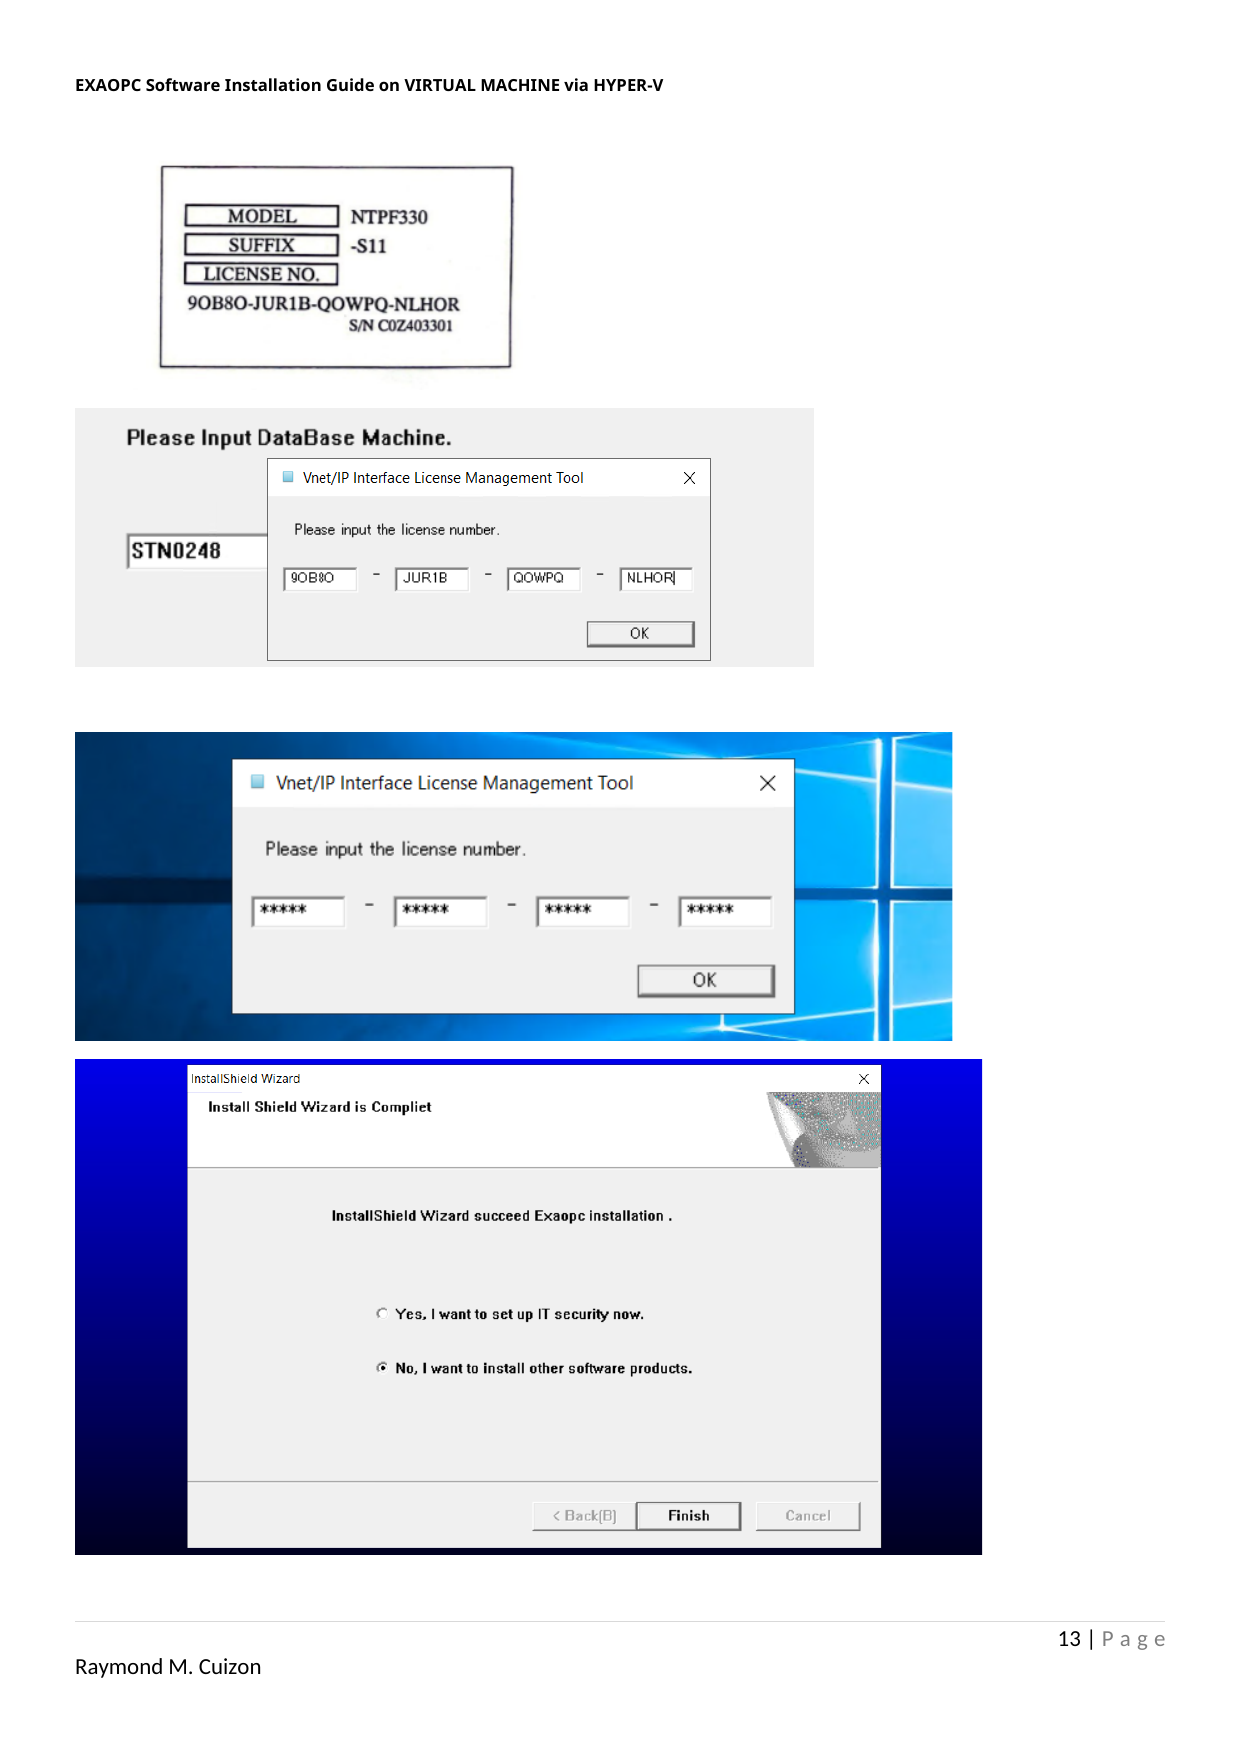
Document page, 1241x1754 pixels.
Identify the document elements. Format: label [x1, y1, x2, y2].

picture [75, 408, 814, 667]
picture [75, 142, 540, 390]
picture [75, 732, 953, 1041]
picture [75, 1059, 983, 1555]
